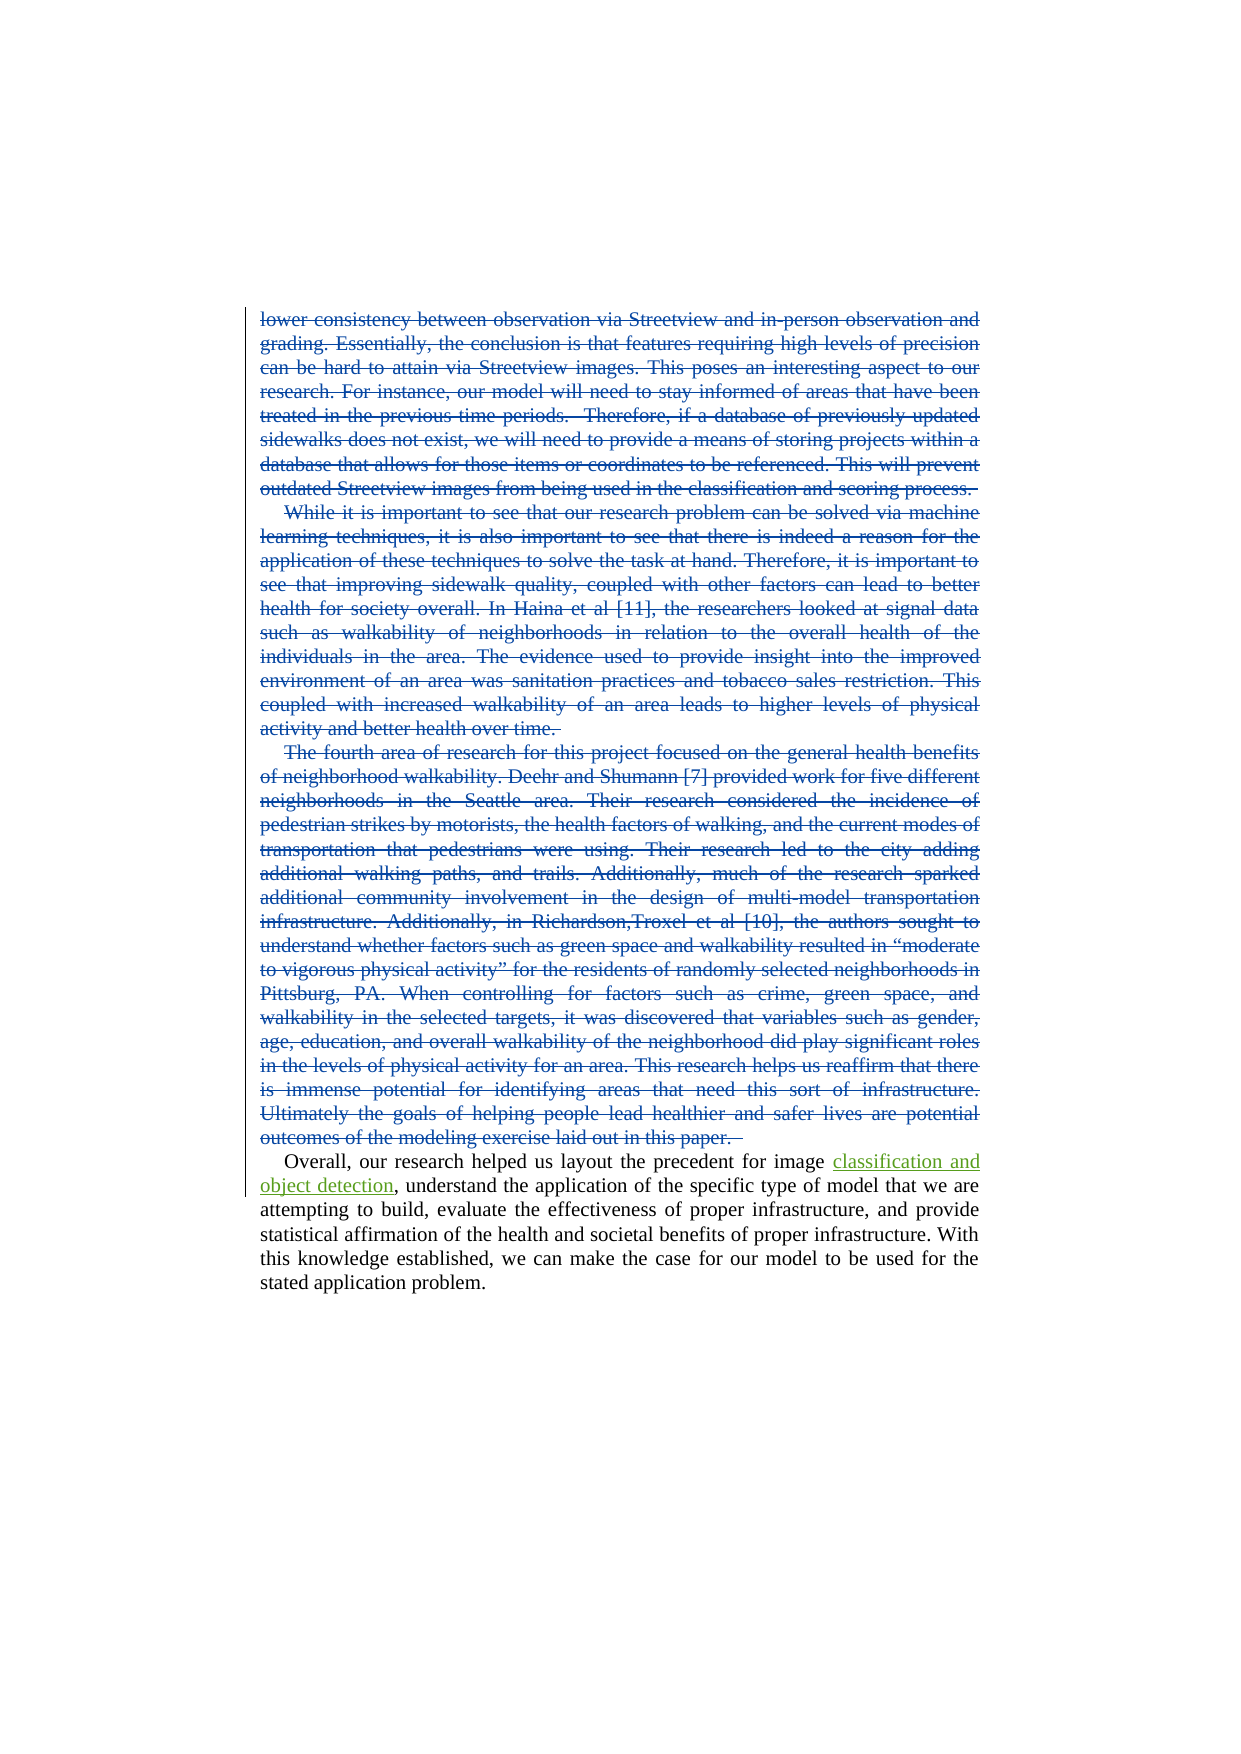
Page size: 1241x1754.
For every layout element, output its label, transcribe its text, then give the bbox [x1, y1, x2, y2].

text Overall, our research helped us layout the precedent for image , understand the application of the specific type of model that we are attempting to build, evaluate the effectiveness of proper infrastructure, and provide statistical affirmation of the health and societal benefits of proper infrastructure. With this knowledge established, we can make the case for our model to be used for the stated application problem. [260, 1149, 980, 1294]
